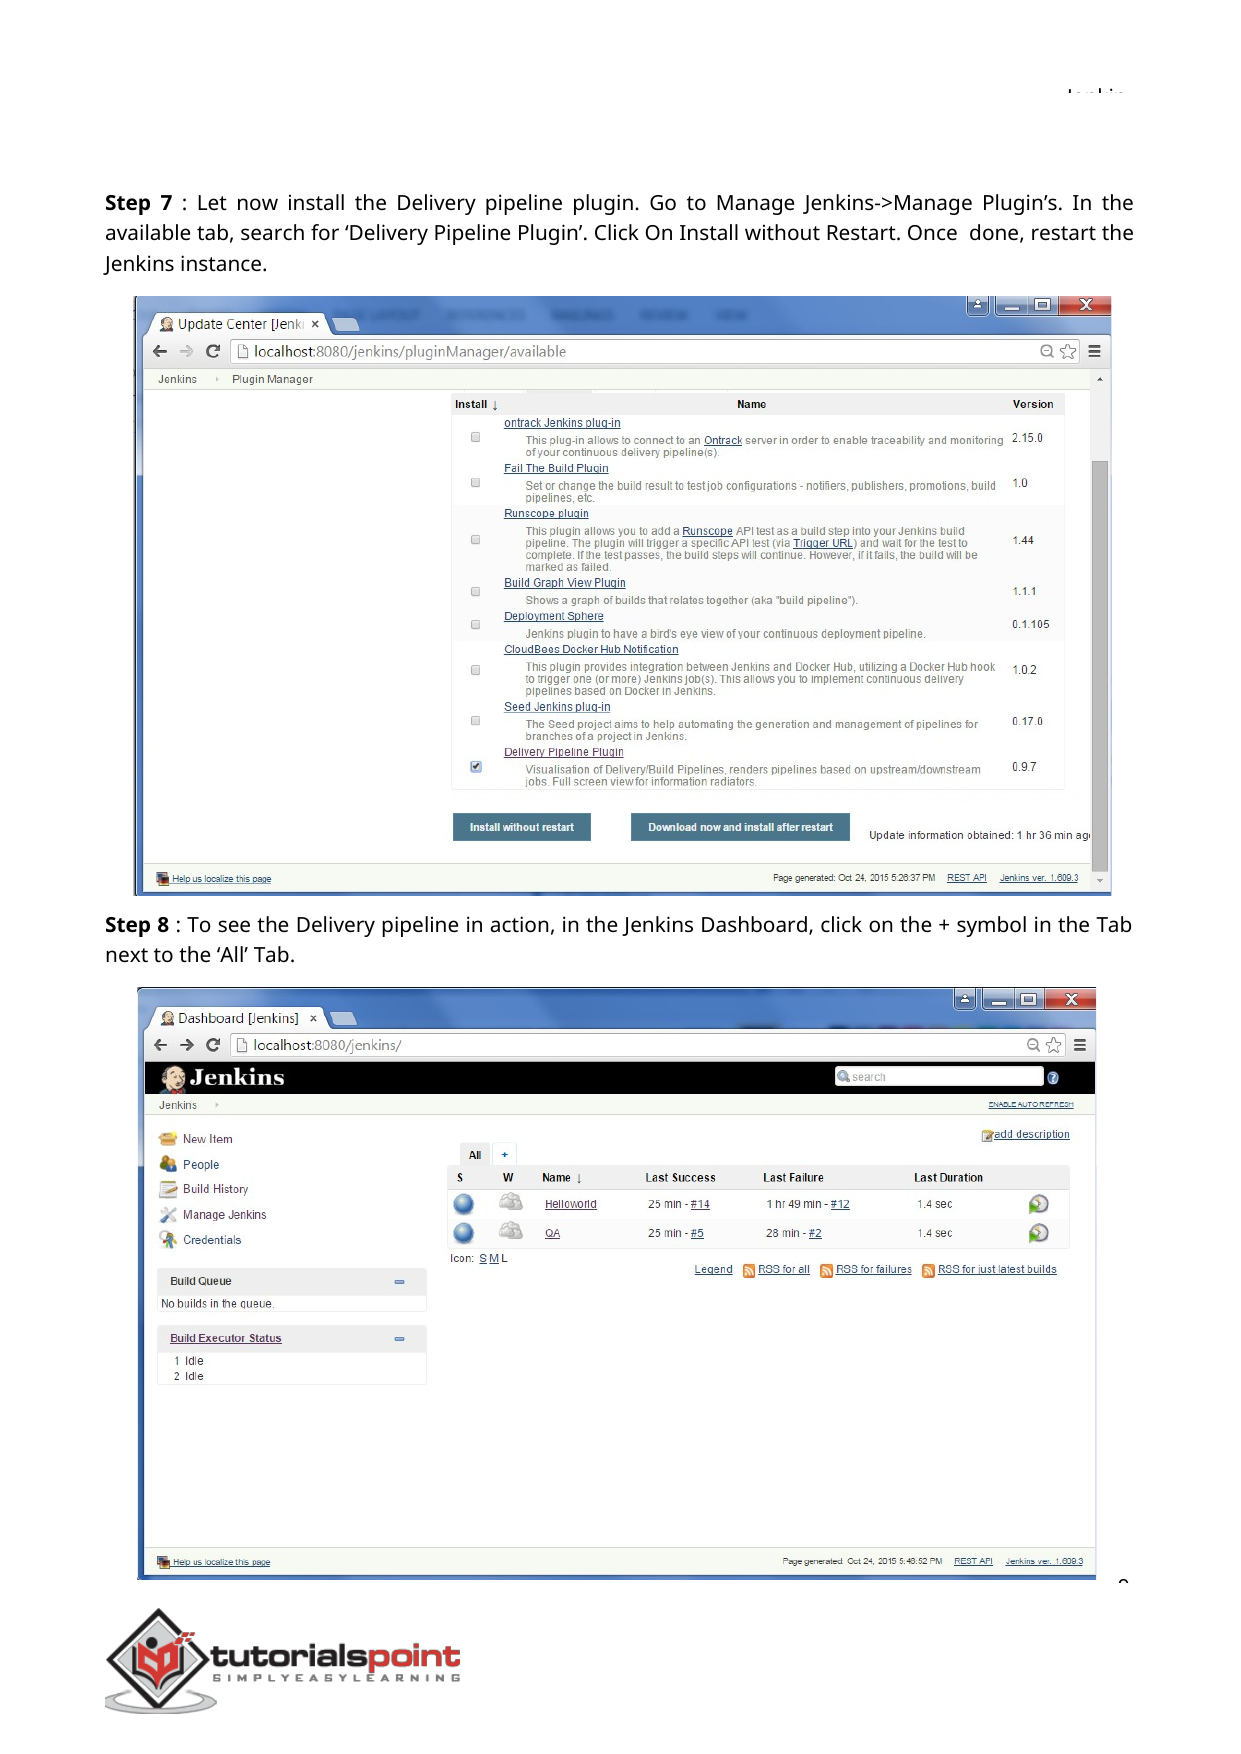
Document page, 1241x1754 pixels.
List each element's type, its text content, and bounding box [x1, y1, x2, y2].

picture [105, 1608, 460, 1714]
picture [133, 296, 1112, 896]
text Step 7 : Let now install the Delivery pipeline plugin. Go to Manage Jenkins->Manage Plugin’s. In the available tab, search for ‘Delivery Pipeline Plugin’. Click On Install without Restart. Once done, restart the Jenkins instance. [105, 188, 1135, 277]
picture [137, 987, 1097, 1580]
